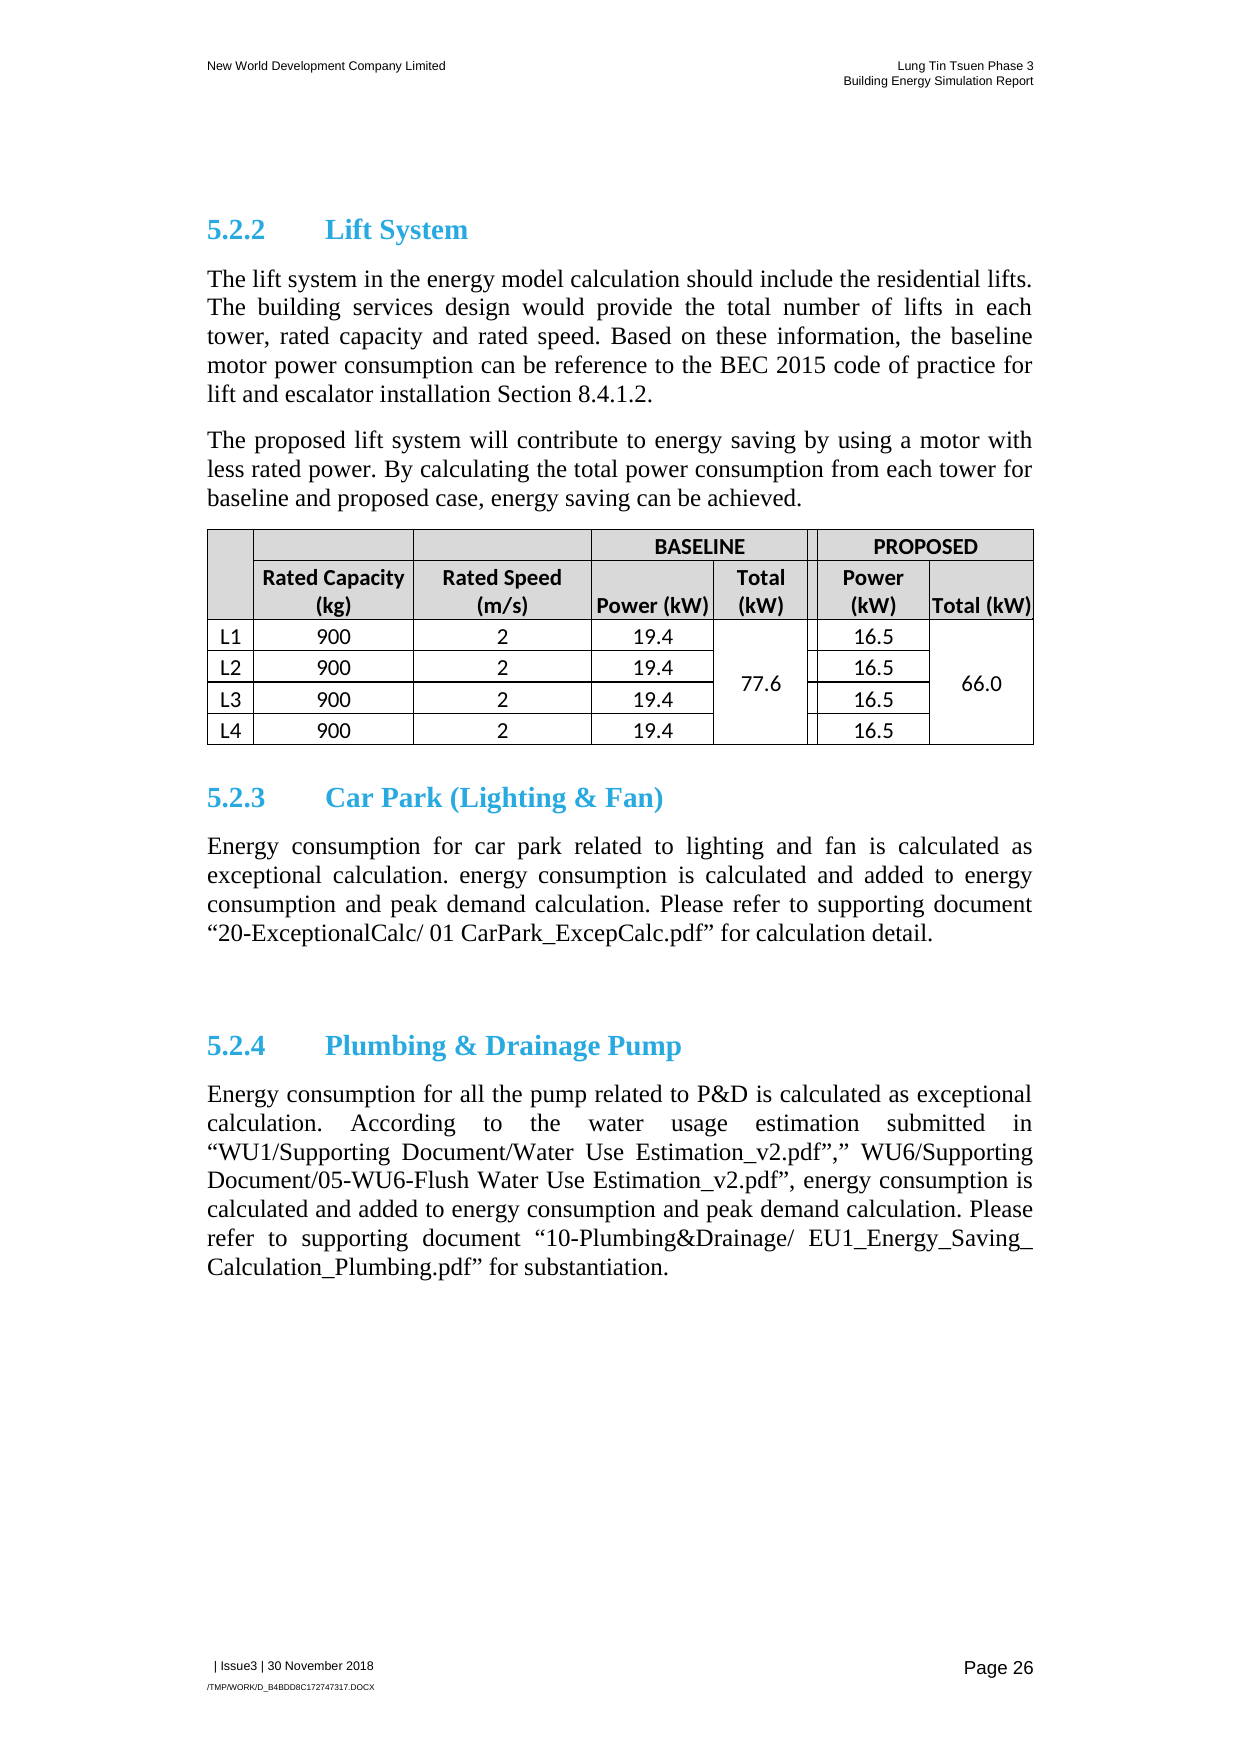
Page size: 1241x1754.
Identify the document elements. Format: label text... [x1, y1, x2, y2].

text Plumbing & Drainage Pump [207, 1028, 1033, 1062]
table_cell Power (kW) [818, 561, 929, 619]
table_cell 19.4 [592, 651, 713, 681]
table_cell Total (kW) [930, 561, 1033, 619]
table_cell 66.0 [930, 620, 1033, 744]
table_cell 2 [414, 683, 591, 713]
table_cell L2 [208, 651, 253, 681]
table_header [808, 530, 817, 560]
table_cell 16.5 [818, 651, 929, 681]
table_cell 900 [254, 620, 413, 650]
table_cell [808, 620, 817, 650]
table_cell 16.5 [818, 683, 929, 713]
table_header [414, 530, 591, 560]
table_cell [808, 561, 817, 619]
text Car Park (Lighting & Fan) [207, 780, 1033, 814]
table_cell 19.4 [592, 714, 713, 744]
text Energy consumption for car park related to lighting and fan is calculated as exceptional calculation. energy consumption is calculated and added to energy consumption and peak demand calculation. Please refer to supporting document “20-ExceptionalCalc/ 01 CarPark_ExcepCalc.pdf” for calculation detail. [207, 831, 1033, 946]
table_cell 900 [254, 714, 413, 744]
table_header [208, 530, 253, 619]
table_cell [808, 683, 817, 713]
text The proposed lift system will contribute to energy saving by using a motor with less rated power. By calculating the total power consumption from each tower for baseline and proposed case, energy saving can be achieved. [207, 425, 1033, 511]
table_cell Power (kW) [592, 561, 713, 619]
table_cell Total (kW) [714, 561, 807, 619]
table_cell Rated Capacity (kg) [254, 561, 413, 619]
text The lift system in the energy model calculation should include the residential lifts. The building services design would provide the total number of lifts in each tower, rated capacity and rated speed. Based on these information, the baseline motor power consumption can be reference to the BEC 2015 code of practice for lift and escalator installation Section 8.4.1.2. [207, 264, 1033, 407]
table_cell [808, 714, 817, 744]
table_cell 77.6 [714, 620, 807, 744]
table_cell Rated Speed (m/s) [414, 561, 591, 619]
table_cell L3 [208, 683, 253, 713]
table_cell 2 [414, 714, 591, 744]
table_cell 19.4 [592, 620, 713, 650]
table_cell L1 [208, 620, 253, 650]
table_cell 900 [254, 651, 413, 681]
table_cell 900 [254, 683, 413, 713]
table_cell 19.4 [592, 683, 713, 713]
table_cell [808, 651, 817, 681]
table_cell 2 [414, 620, 591, 650]
text Energy consumption for all the pump related to P&D is calculated as exceptional calculation. According to the water usage estimation submitted in “WU1/Supporting Document/Water Use Estimation_v2.pdf”,” WU6/Supporting Document/05-WU6-Flush Water Use Estimation_v2.pdf”, energy consumption is calculated and added to energy consumption and peak demand calculation. Please refer to supporting document “10-Plumbing&Drainage/ EU1_Energy_Saving_ Calculation_Plumbing.pdf” for substantiation. [207, 1079, 1033, 1281]
table_cell 16.5 [818, 714, 929, 744]
text Lift System [207, 213, 1033, 246]
table_cell 2 [414, 651, 591, 681]
table_header BASELINE [592, 530, 807, 560]
table_cell L4 [208, 714, 253, 744]
table_cell 16.5 [818, 620, 929, 650]
table_header PROPOSED [818, 530, 1033, 560]
table_header [254, 530, 413, 560]
